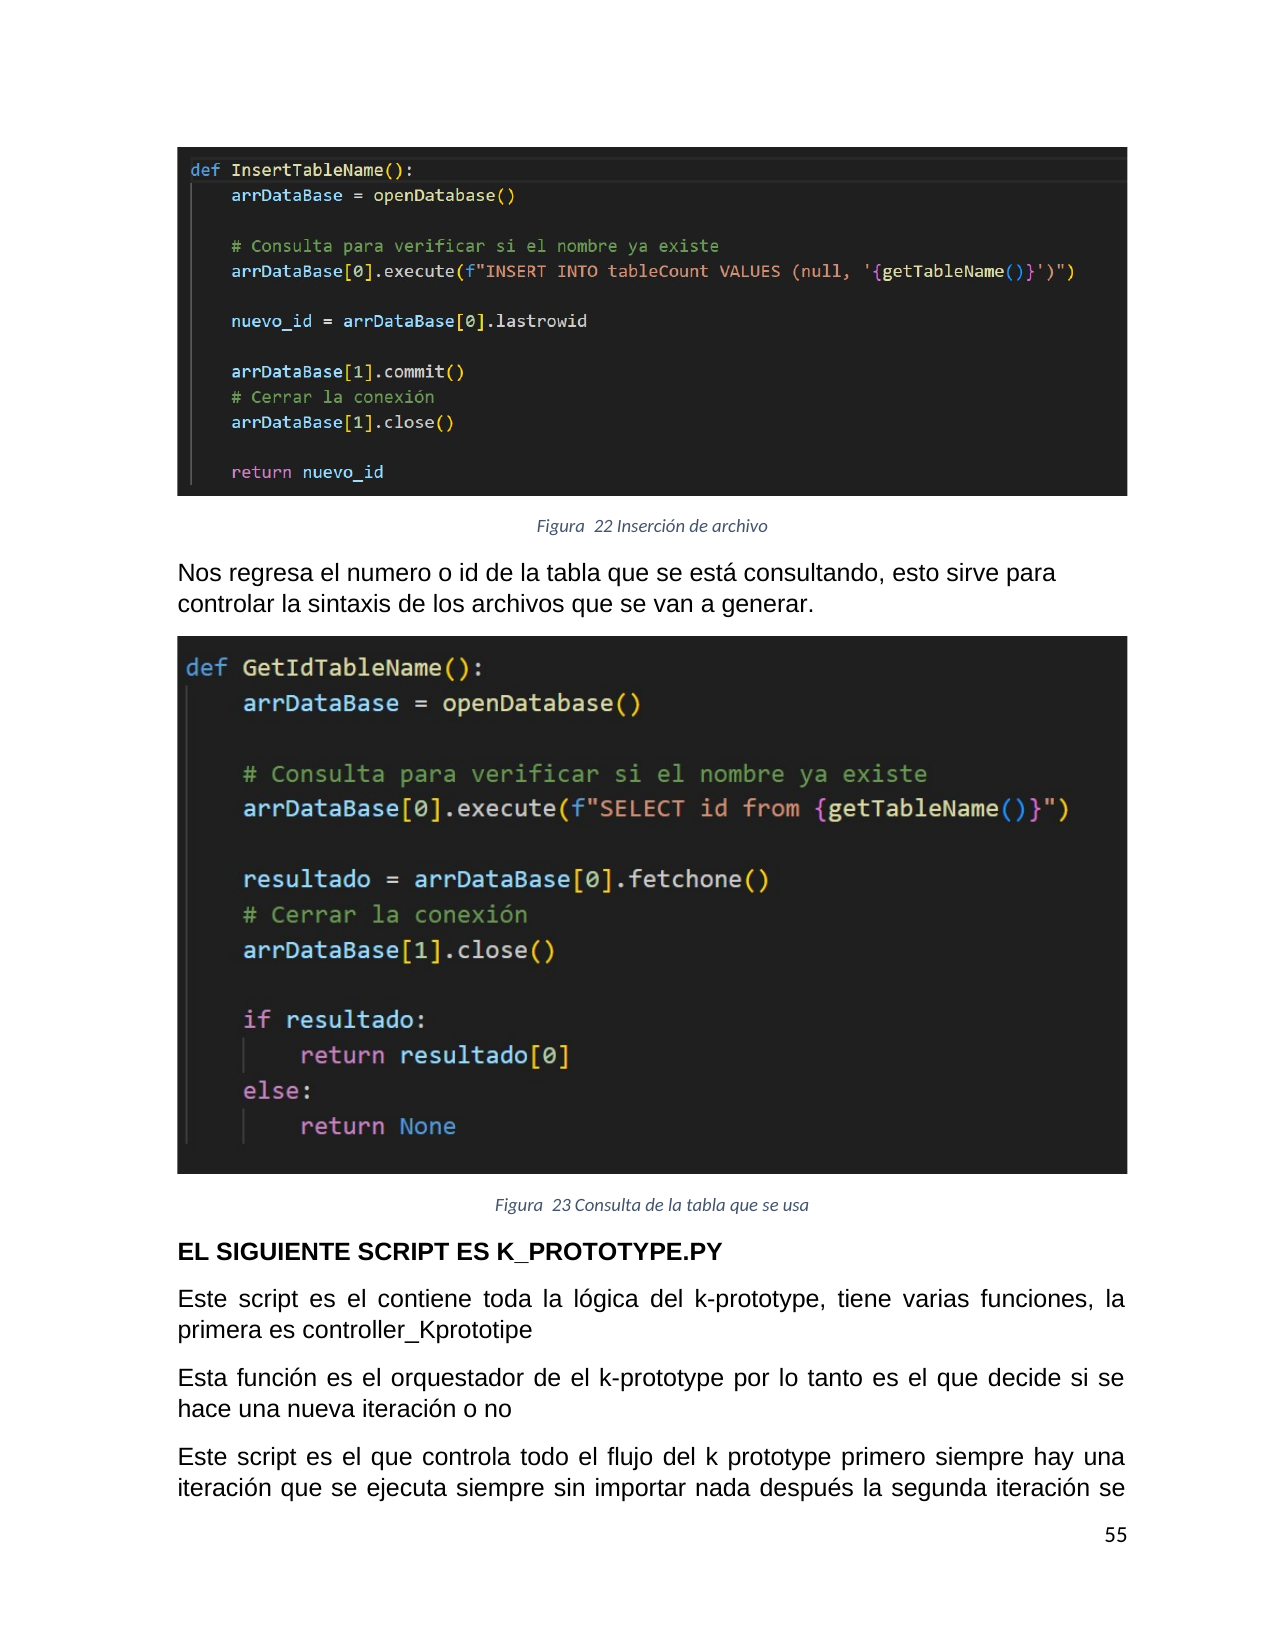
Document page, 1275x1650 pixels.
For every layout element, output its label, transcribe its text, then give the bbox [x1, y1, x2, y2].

text Este script es el contiene toda la lógica del k-prototype, tiene varias funciones, la primera es controller_Kprototipe [177, 1284, 1127, 1344]
picture [177, 147, 1128, 496]
text Nos regresa el numero o id de la tabla que se está consultando, esto sirve para controlar la sintaxis de los archivos que se van a generar. [177, 558, 1127, 618]
text Figura 23 Consulta de la tabla que se usa [177, 1193, 1127, 1216]
text Esta función es el orquestador de el k-prototype por lo tanto es el que decide si se hace una nueva iteración o no [177, 1363, 1127, 1423]
text EL SIGUIENTE SCRIPT ES K_PROTOTYPE.PY [177, 1237, 1127, 1265]
picture [177, 636, 1128, 1174]
text Figura 22 Inserción de archivo [177, 514, 1127, 537]
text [177, 1442, 1127, 1502]
